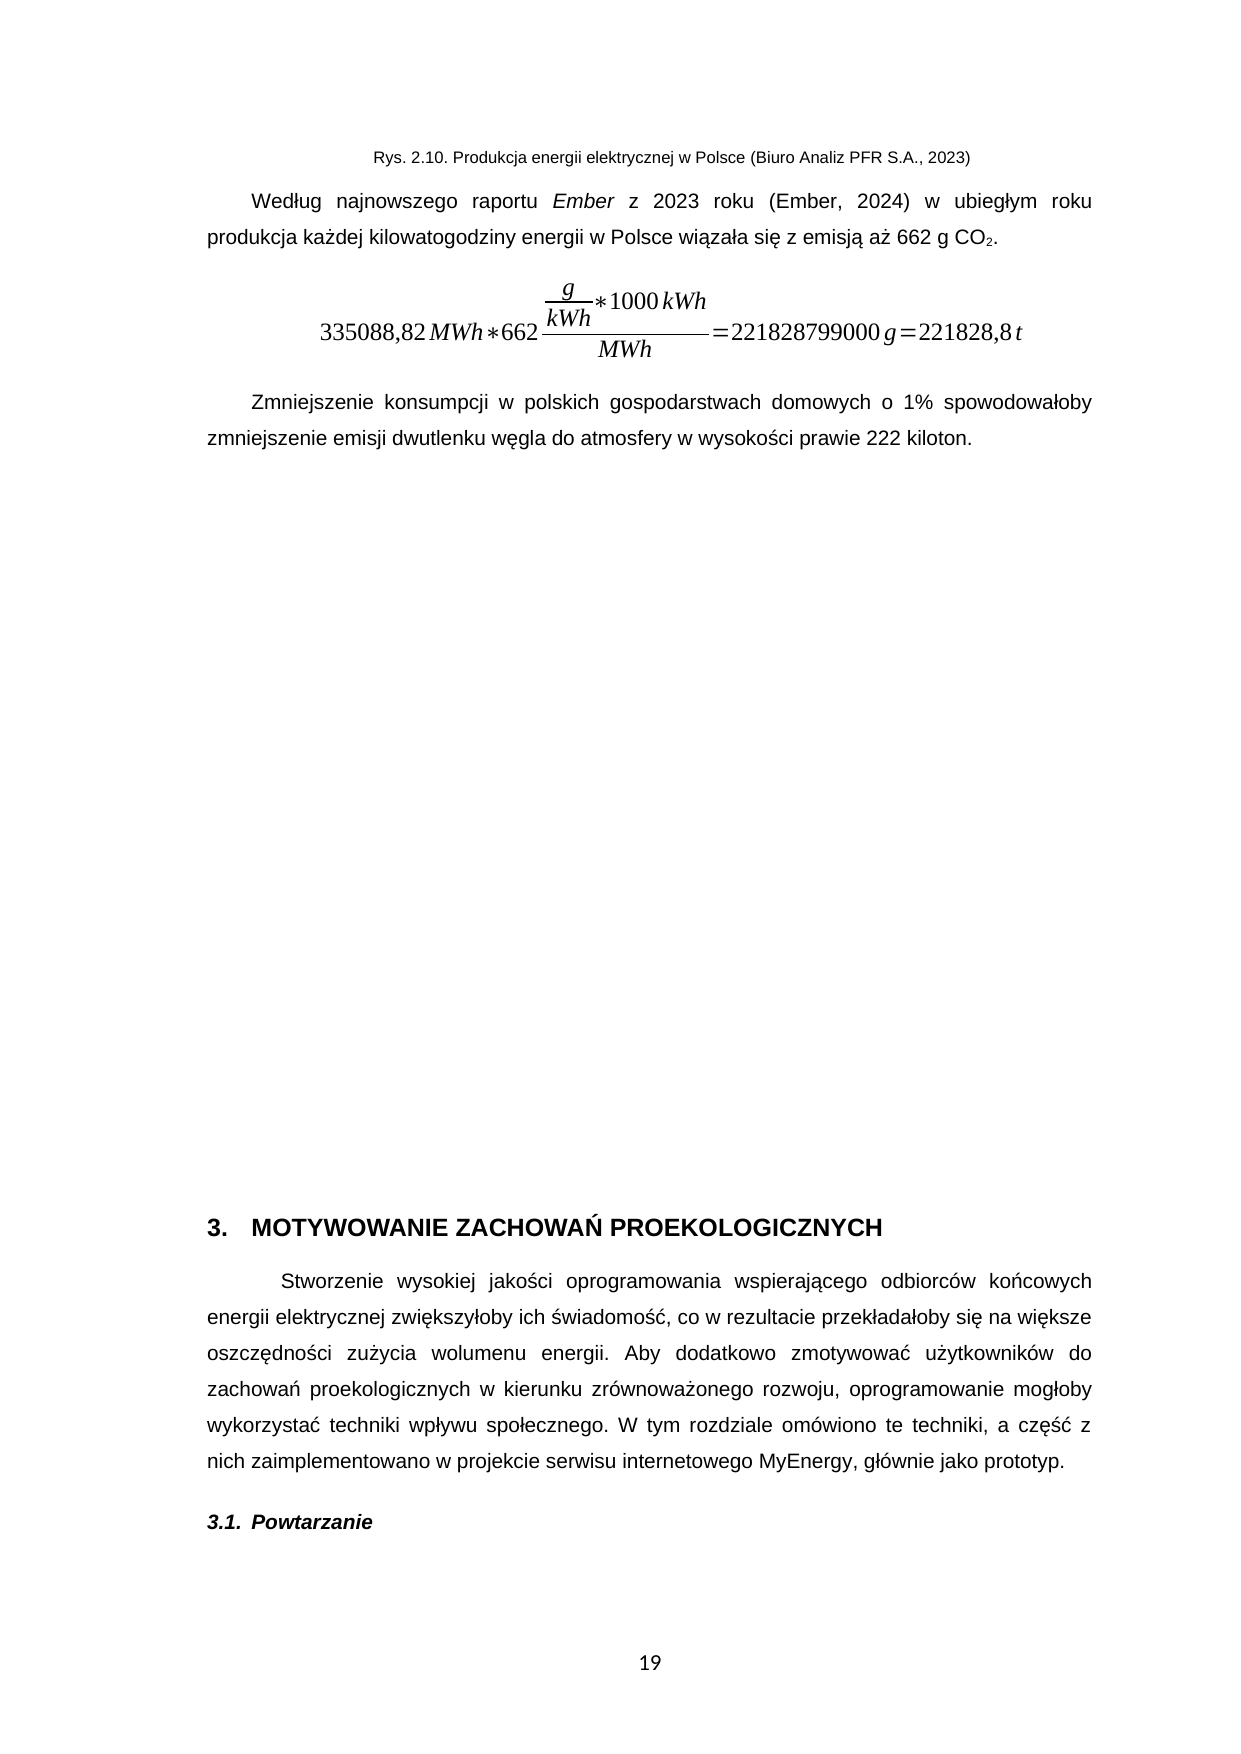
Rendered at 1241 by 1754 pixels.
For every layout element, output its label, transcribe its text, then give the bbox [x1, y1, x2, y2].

text Stworzenie wysokiej jakości oprogramowania wspierającego odbiorców końcowych energii elektrycznej zwiększyłoby ich świadomość, co w rezultacie przekładałoby się na większe oszczędności zużycia wolumenu energii. Aby dodatkowo zmotywować użytkowników do zachowań proekologicznych w kierunku zrównoważonego rozwoju, oprogramowanie mogłoby wykorzystać techniki wpływu społecznego. W tym rozdziale omówiono te techniki, a część z nich zaimplementowano w projekcie serwisu internetowego MyEnergy, głównie jako prototyp. [207, 1269, 1092, 1473]
subtitle Powtarzanie [207, 1510, 1092, 1534]
text Zmniejszenie konsumpcji w polskich gospodarstwach domowych o 1% spowodowałoby zmniejszenie emisji dwutlenku węgla do atmosfery w wysokości prawie 222 kiloton. [207, 390, 1092, 450]
text Rys. 2.10. Produkcja energii elektrycznej w Polsce [207, 148, 1092, 167]
subtitle MOTYWOWANIE ZACHOWAŃ PROEKOLOGICZNYCH [207, 1213, 1092, 1242]
text Według najnowszego raportu Ember z 2023 roku w ubiegłym roku produkcja każdej kilowatogodziny energii w Polsce wiązała się z emisją aż 662 g CO2. [207, 189, 1092, 249]
